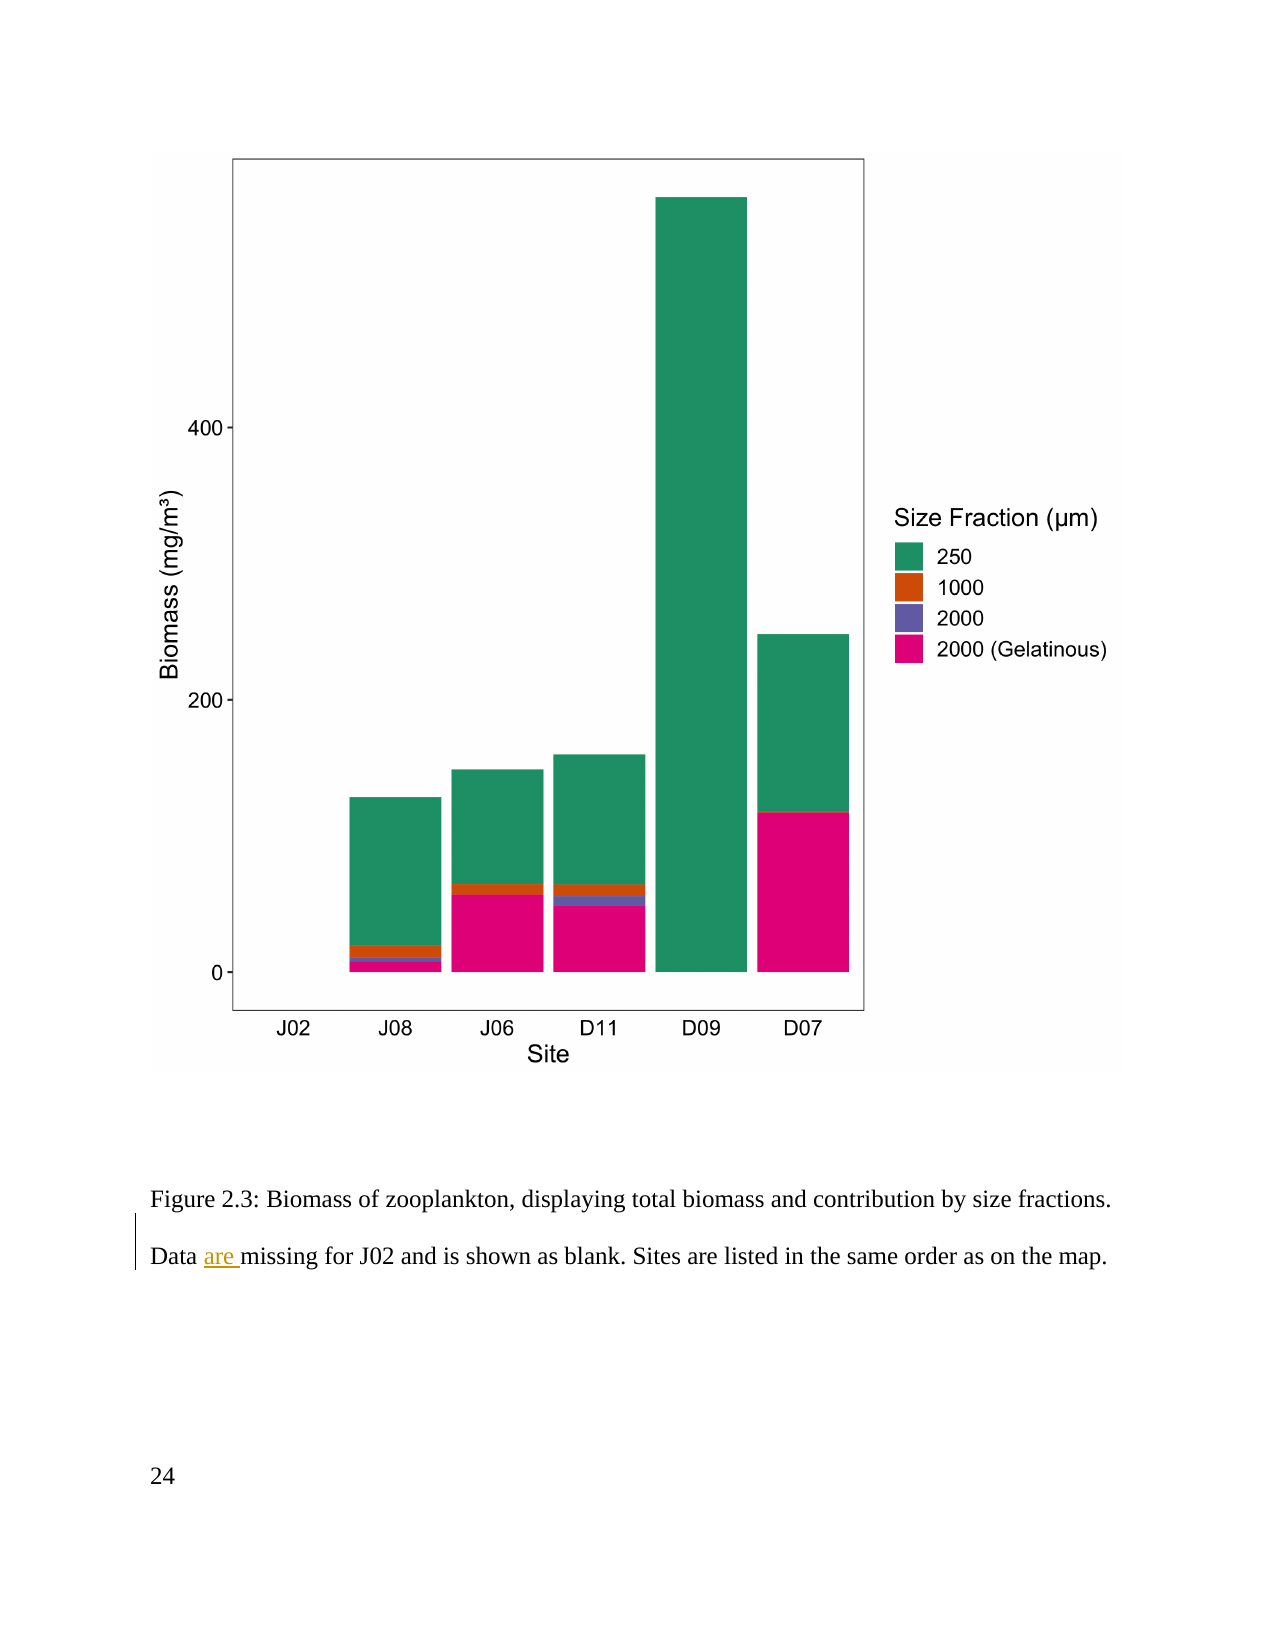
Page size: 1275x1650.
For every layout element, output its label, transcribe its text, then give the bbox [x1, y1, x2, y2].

picture [150, 150, 1125, 1077]
text Figure 2.3: Biomass of zooplankton, displaying total biomass and contribution by size fractions. Data missing for J02 and is shown as blank. Sites are listed in the same order as on the map. [150, 1184, 1125, 1270]
